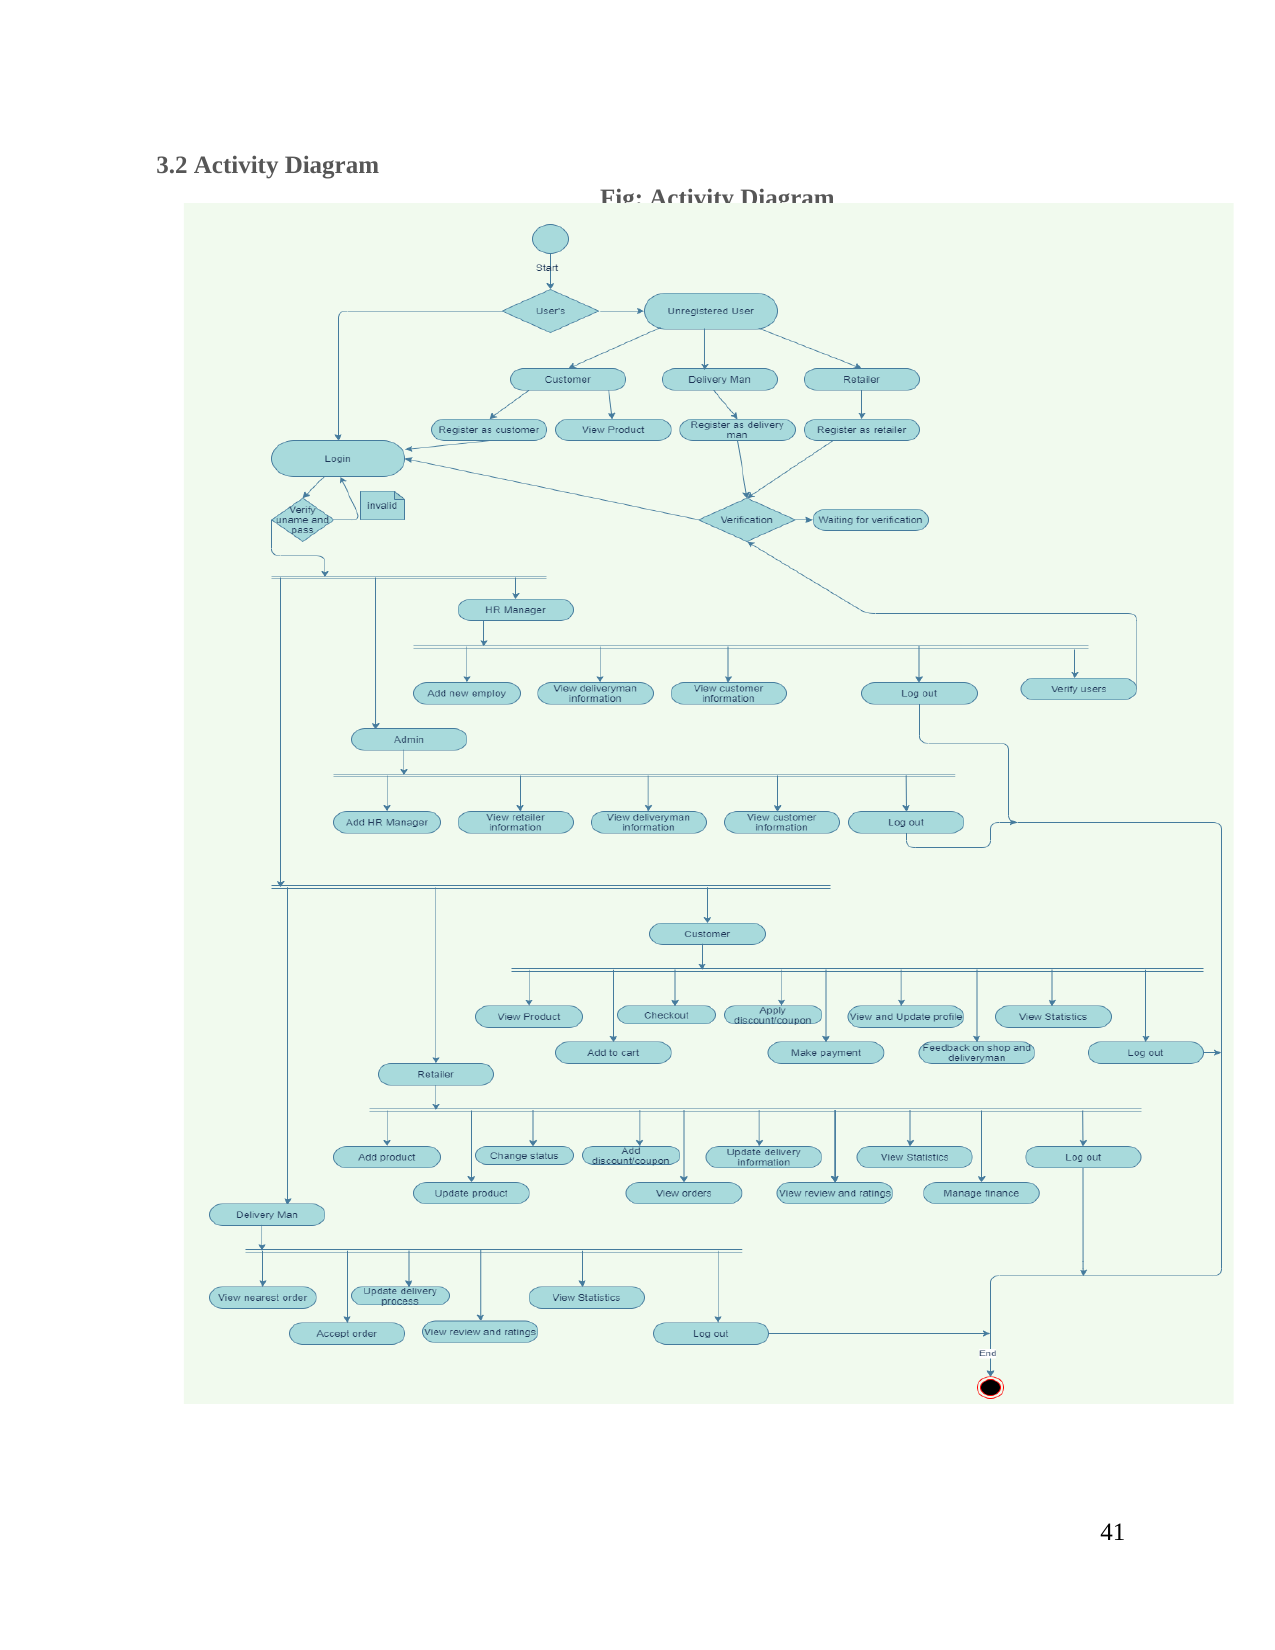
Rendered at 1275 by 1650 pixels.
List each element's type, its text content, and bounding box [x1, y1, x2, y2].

picture [183, 203, 1232, 1403]
subtitle 3.2 Activity Diagram [150, 150, 1125, 179]
text Fig: Activity Diagram [150, 183, 1125, 212]
